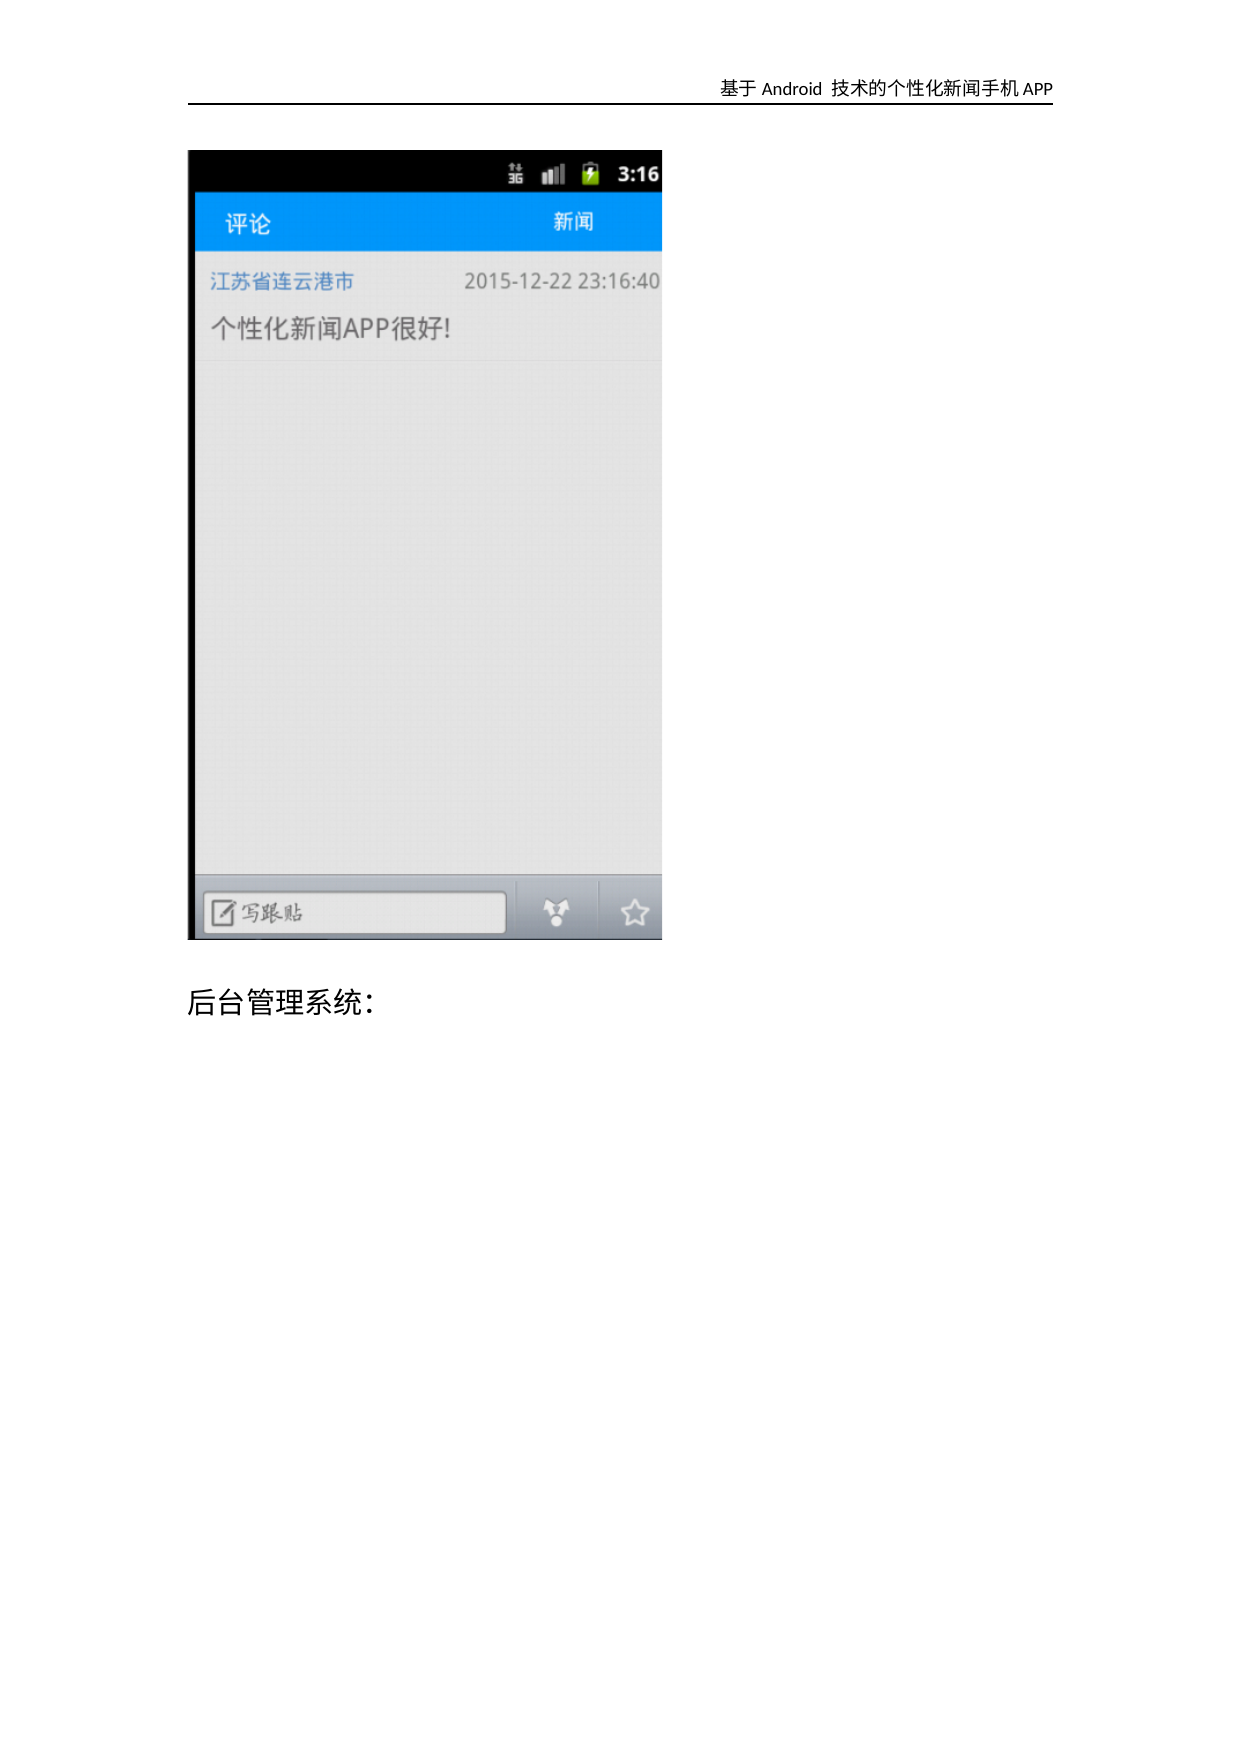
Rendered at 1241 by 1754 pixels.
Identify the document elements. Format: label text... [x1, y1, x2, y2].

picture [187, 150, 663, 940]
text 后台管理系统： [187, 979, 1053, 1022]
